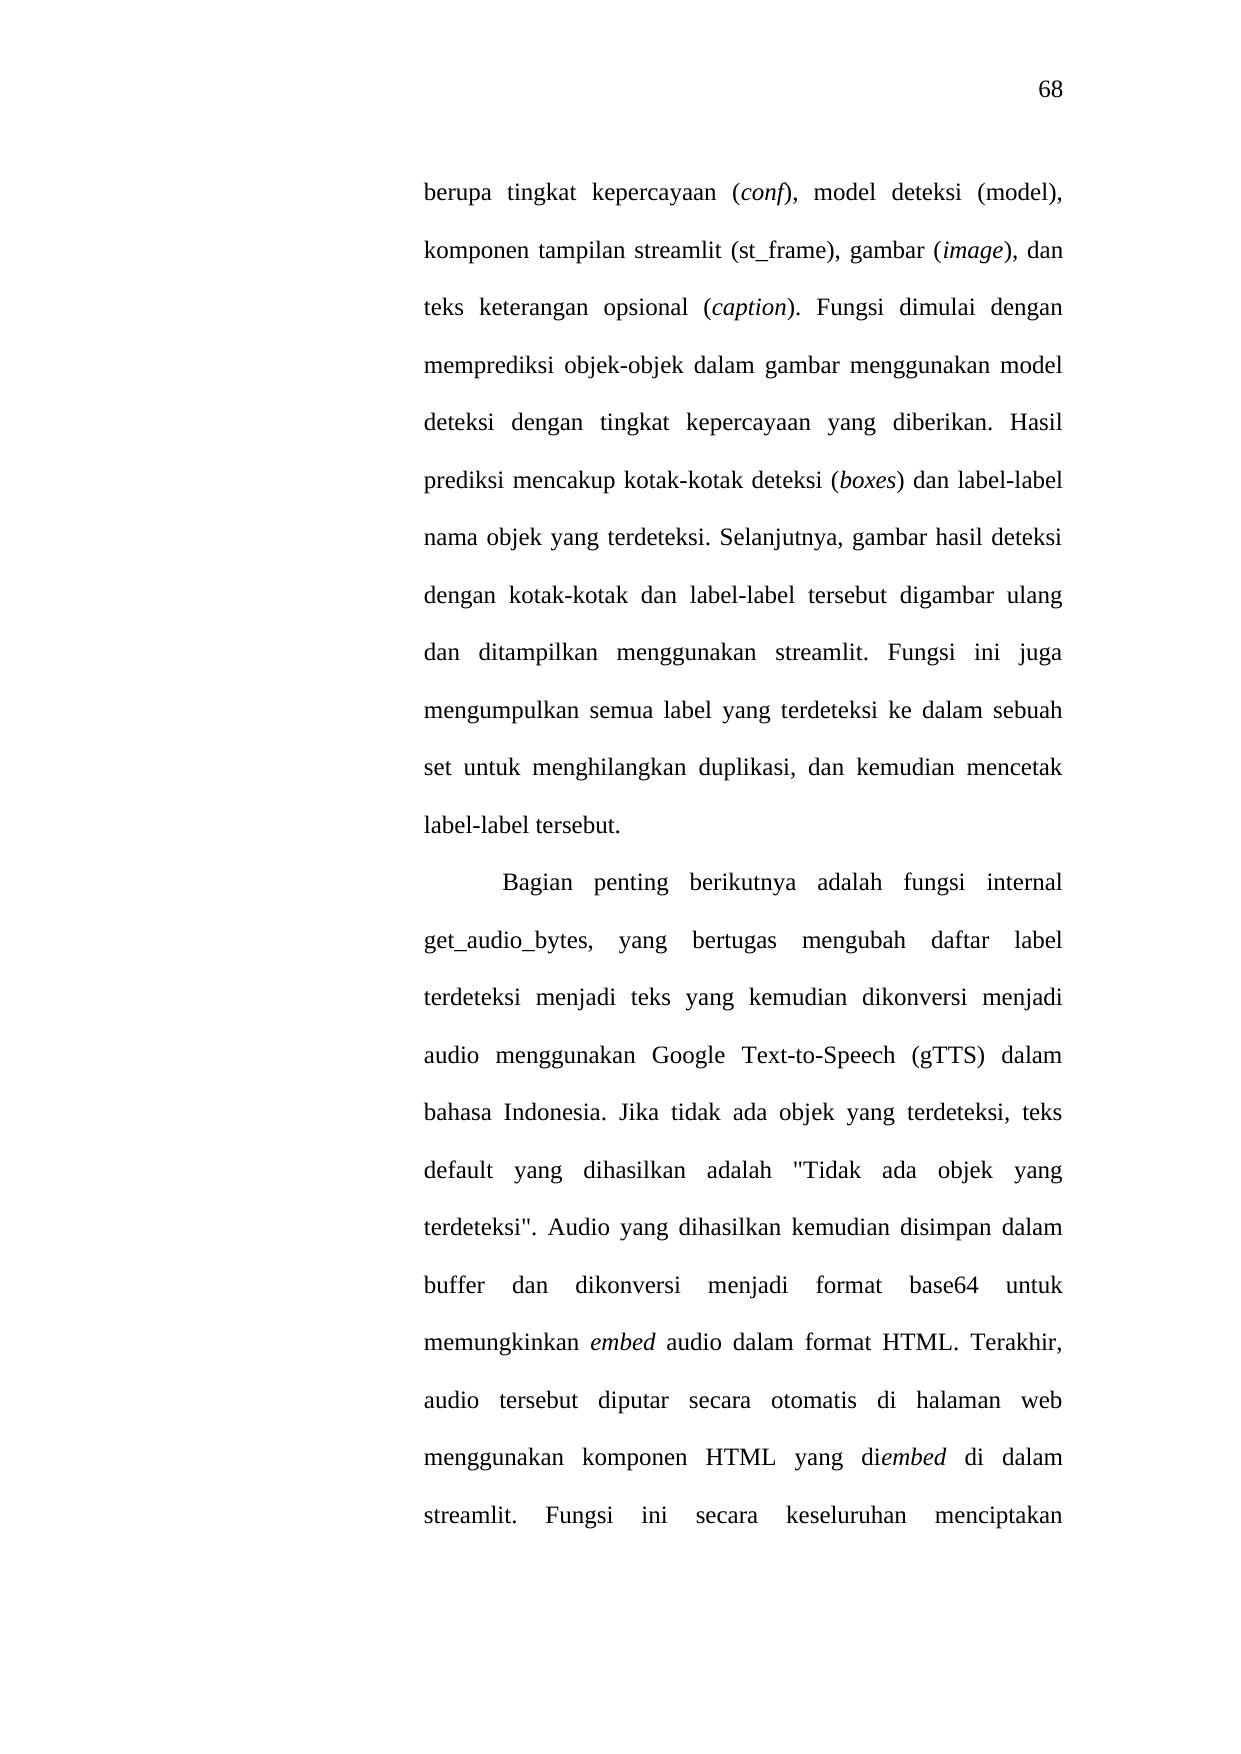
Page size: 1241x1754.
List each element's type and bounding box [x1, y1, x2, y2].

list [424, 177, 1063, 838]
list [424, 867, 1063, 1528]
